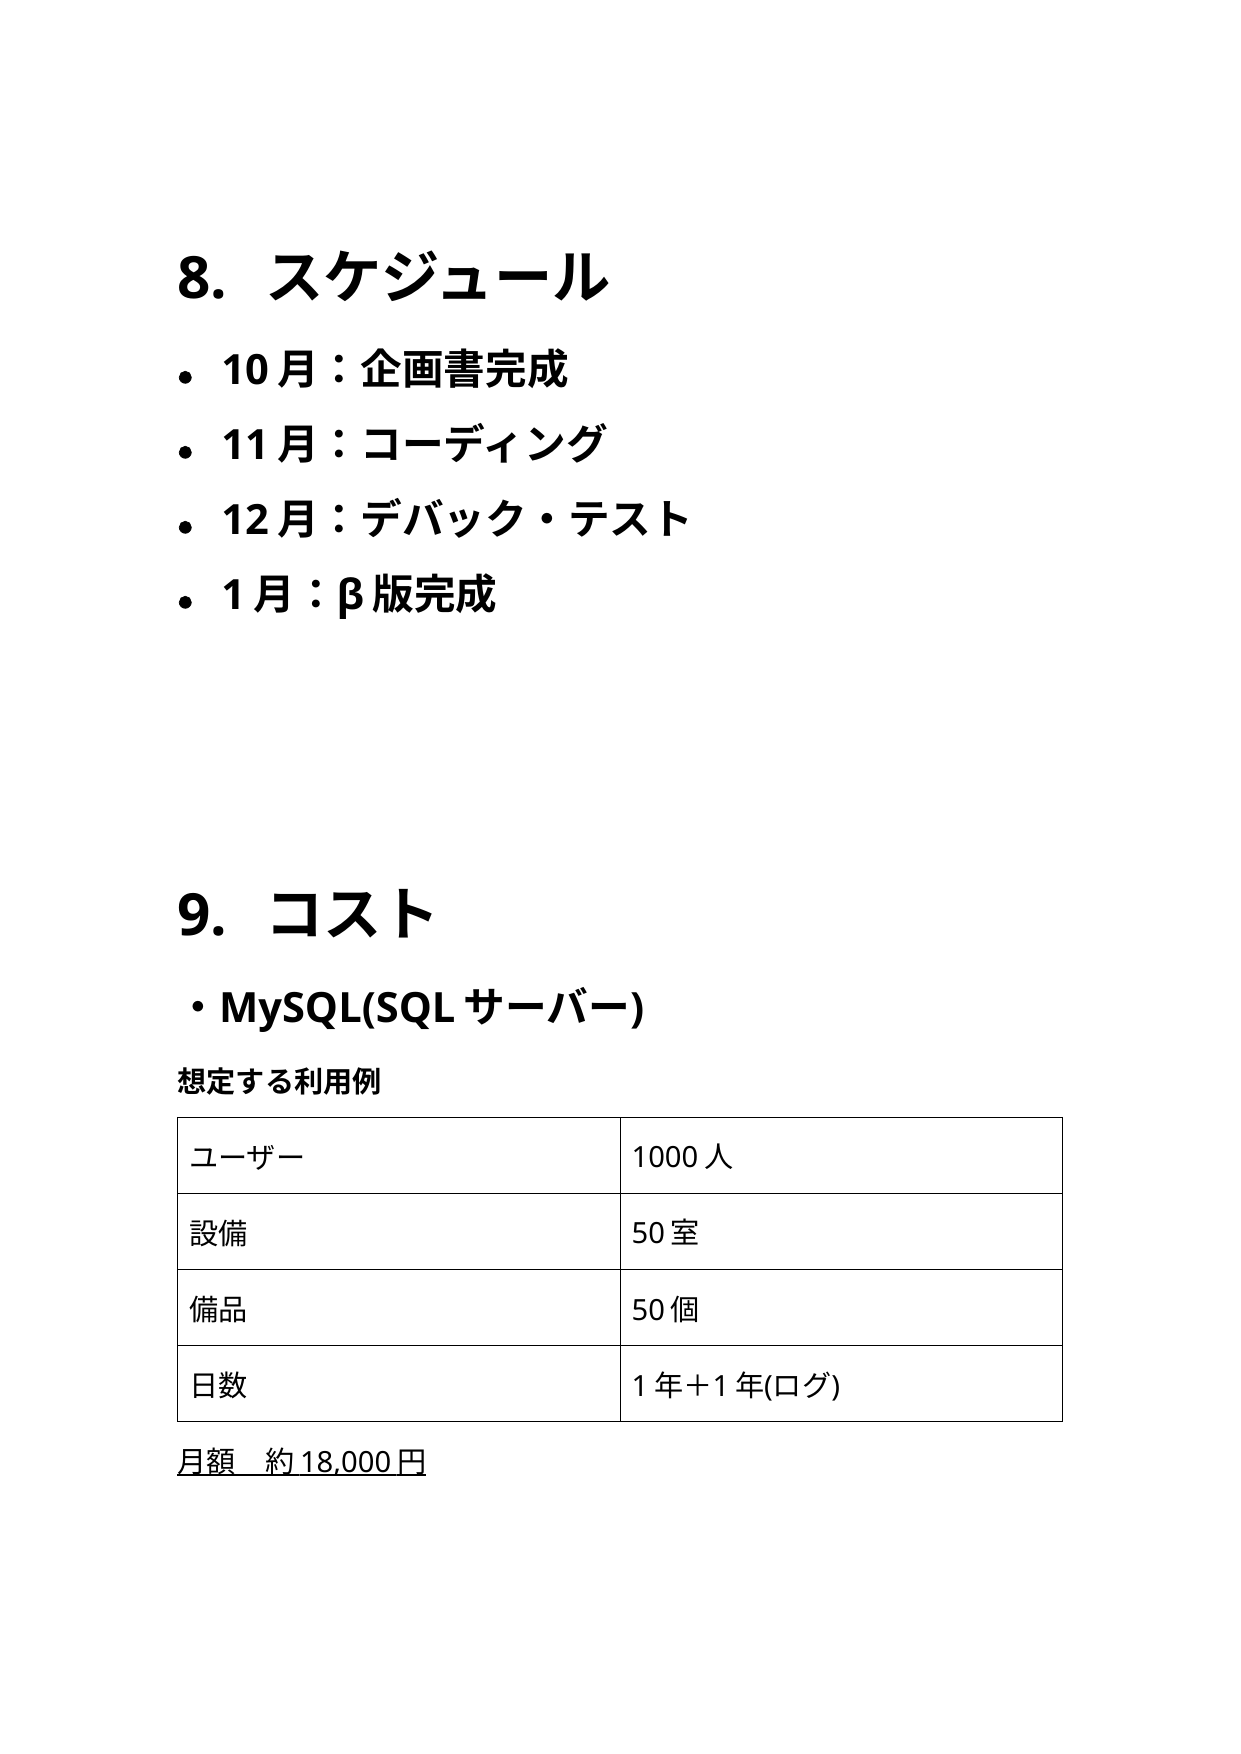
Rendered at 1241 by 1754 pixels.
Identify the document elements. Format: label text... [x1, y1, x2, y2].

table_cell 1年＋1年(ログ) [621, 1346, 1062, 1421]
text 想定する利用例 [177, 1042, 1063, 1117]
list 12月：デバック・テスト [177, 479, 1063, 554]
table_header 1000人 [621, 1118, 1062, 1193]
list 10月：企画書完成 [177, 329, 1063, 404]
table_cell 設備 [178, 1194, 620, 1269]
table_cell 50室 [621, 1194, 1062, 1269]
list 11月：コーディング [177, 404, 1063, 479]
text 月額 約18,000円 [177, 1422, 1063, 1497]
text ・MySQL(SQLサーバー) [177, 967, 1063, 1042]
list コスト [177, 854, 1063, 967]
table_header ユーザー [178, 1118, 620, 1193]
table_cell 50個 [621, 1270, 1062, 1345]
table_cell 備品 [178, 1270, 620, 1345]
list スケジュール [177, 217, 1063, 329]
table_cell 日数 [178, 1346, 620, 1421]
list 1月：β版完成 [177, 554, 1063, 629]
